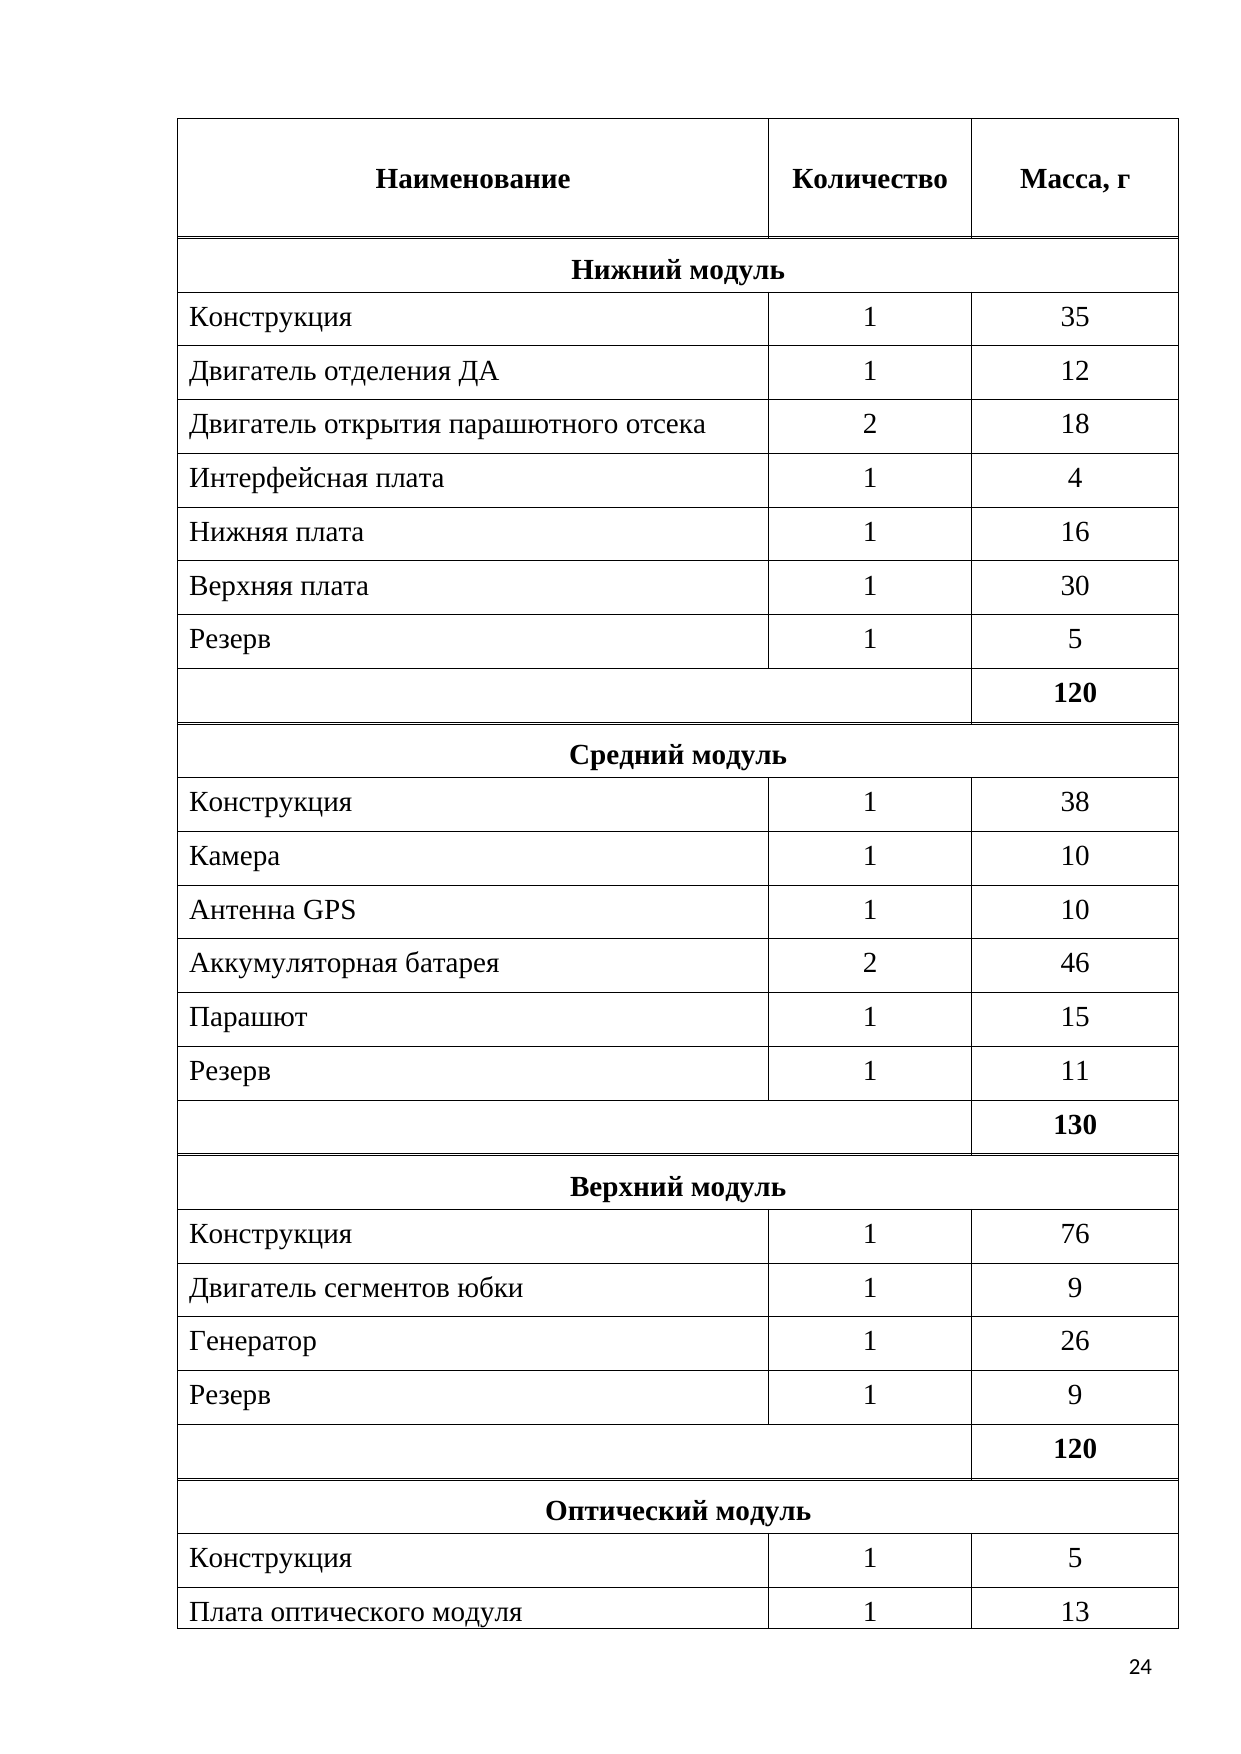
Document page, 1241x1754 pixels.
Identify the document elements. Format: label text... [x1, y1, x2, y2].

table_cell 10 [972, 832, 1178, 884]
table_cell 130 [972, 1101, 1178, 1153]
table_cell 1 [769, 615, 971, 668]
table_cell Генератор [178, 1317, 768, 1370]
table_cell Двигатель сегментов юбки [178, 1264, 768, 1316]
table_cell 11 [972, 1047, 1178, 1099]
table_cell Нижняя плата [178, 508, 768, 560]
table_cell 1 [769, 508, 971, 560]
table_cell Двигатель открытия парашютного отсека [178, 400, 768, 453]
table_cell 120 [972, 669, 1178, 722]
table_cell 1 [769, 993, 971, 1046]
table_cell 9 [972, 1371, 1178, 1424]
table_cell 1 [769, 1534, 971, 1587]
table_cell 76 [972, 1210, 1178, 1262]
table_cell 1 [769, 561, 971, 614]
table_cell Резерв [178, 1047, 768, 1099]
table_cell 4 [972, 454, 1178, 507]
table_cell 5 [972, 1534, 1178, 1587]
table_cell 10 [972, 886, 1178, 938]
table_cell Резерв [178, 1371, 768, 1424]
table_cell Конструкция [178, 1534, 768, 1587]
table_cell 12 [972, 346, 1178, 399]
table_cell 2 [769, 939, 971, 992]
table_cell Верхняя плата [178, 561, 768, 614]
table_cell [178, 1425, 971, 1477]
table_cell 38 [972, 778, 1178, 831]
table_cell 9 [972, 1264, 1178, 1316]
table_cell 1 [769, 886, 971, 938]
table_cell Нижний модуль [178, 239, 1178, 292]
table_cell Плата оптического модуля [178, 1588, 768, 1627]
table_cell 1 [769, 778, 971, 831]
table_cell Интерфейсная плата [178, 454, 768, 507]
table_cell 1 [769, 1047, 971, 1099]
table_cell Антенна GPS [178, 886, 768, 938]
table_cell 46 [972, 939, 1178, 992]
table_cell 13 [972, 1588, 1178, 1627]
table_header Наименование [178, 119, 768, 236]
table_cell 26 [972, 1317, 1178, 1370]
table_cell 30 [972, 561, 1178, 614]
table_cell Камера [178, 832, 768, 884]
table_cell Резерв [178, 615, 768, 668]
table_cell 1 [769, 1264, 971, 1316]
table_cell 1 [769, 1210, 971, 1262]
table_cell 16 [972, 508, 1178, 560]
table_cell Верхний модуль [178, 1156, 1178, 1209]
table_cell Оптический модуль [178, 1481, 1178, 1533]
table_cell 2 [769, 400, 971, 453]
table_cell Парашют [178, 993, 768, 1046]
table_cell Конструкция [178, 778, 768, 831]
table_cell 1 [769, 454, 971, 507]
table_header Масса, г [972, 119, 1178, 236]
table_cell Двигатель отделения ДА [178, 346, 768, 399]
table_cell Аккумуляторная батарея [178, 939, 768, 992]
table_cell [178, 669, 971, 722]
table_header Количество [769, 119, 971, 236]
table_cell 5 [972, 615, 1178, 668]
table_cell Конструкция [178, 293, 768, 345]
table_cell 1 [769, 832, 971, 884]
table_cell 1 [769, 1588, 971, 1627]
table_cell 35 [972, 293, 1178, 345]
table_cell Средний модуль [178, 725, 1178, 777]
table_cell 1 [769, 293, 971, 345]
table_cell Конструкция [178, 1210, 768, 1262]
table_cell 1 [769, 1317, 971, 1370]
table_cell 120 [972, 1425, 1178, 1477]
table_cell [178, 1101, 971, 1153]
table_cell 1 [769, 1371, 971, 1424]
table_cell 18 [972, 400, 1178, 453]
table_cell 1 [769, 346, 971, 399]
table_cell 15 [972, 993, 1178, 1046]
